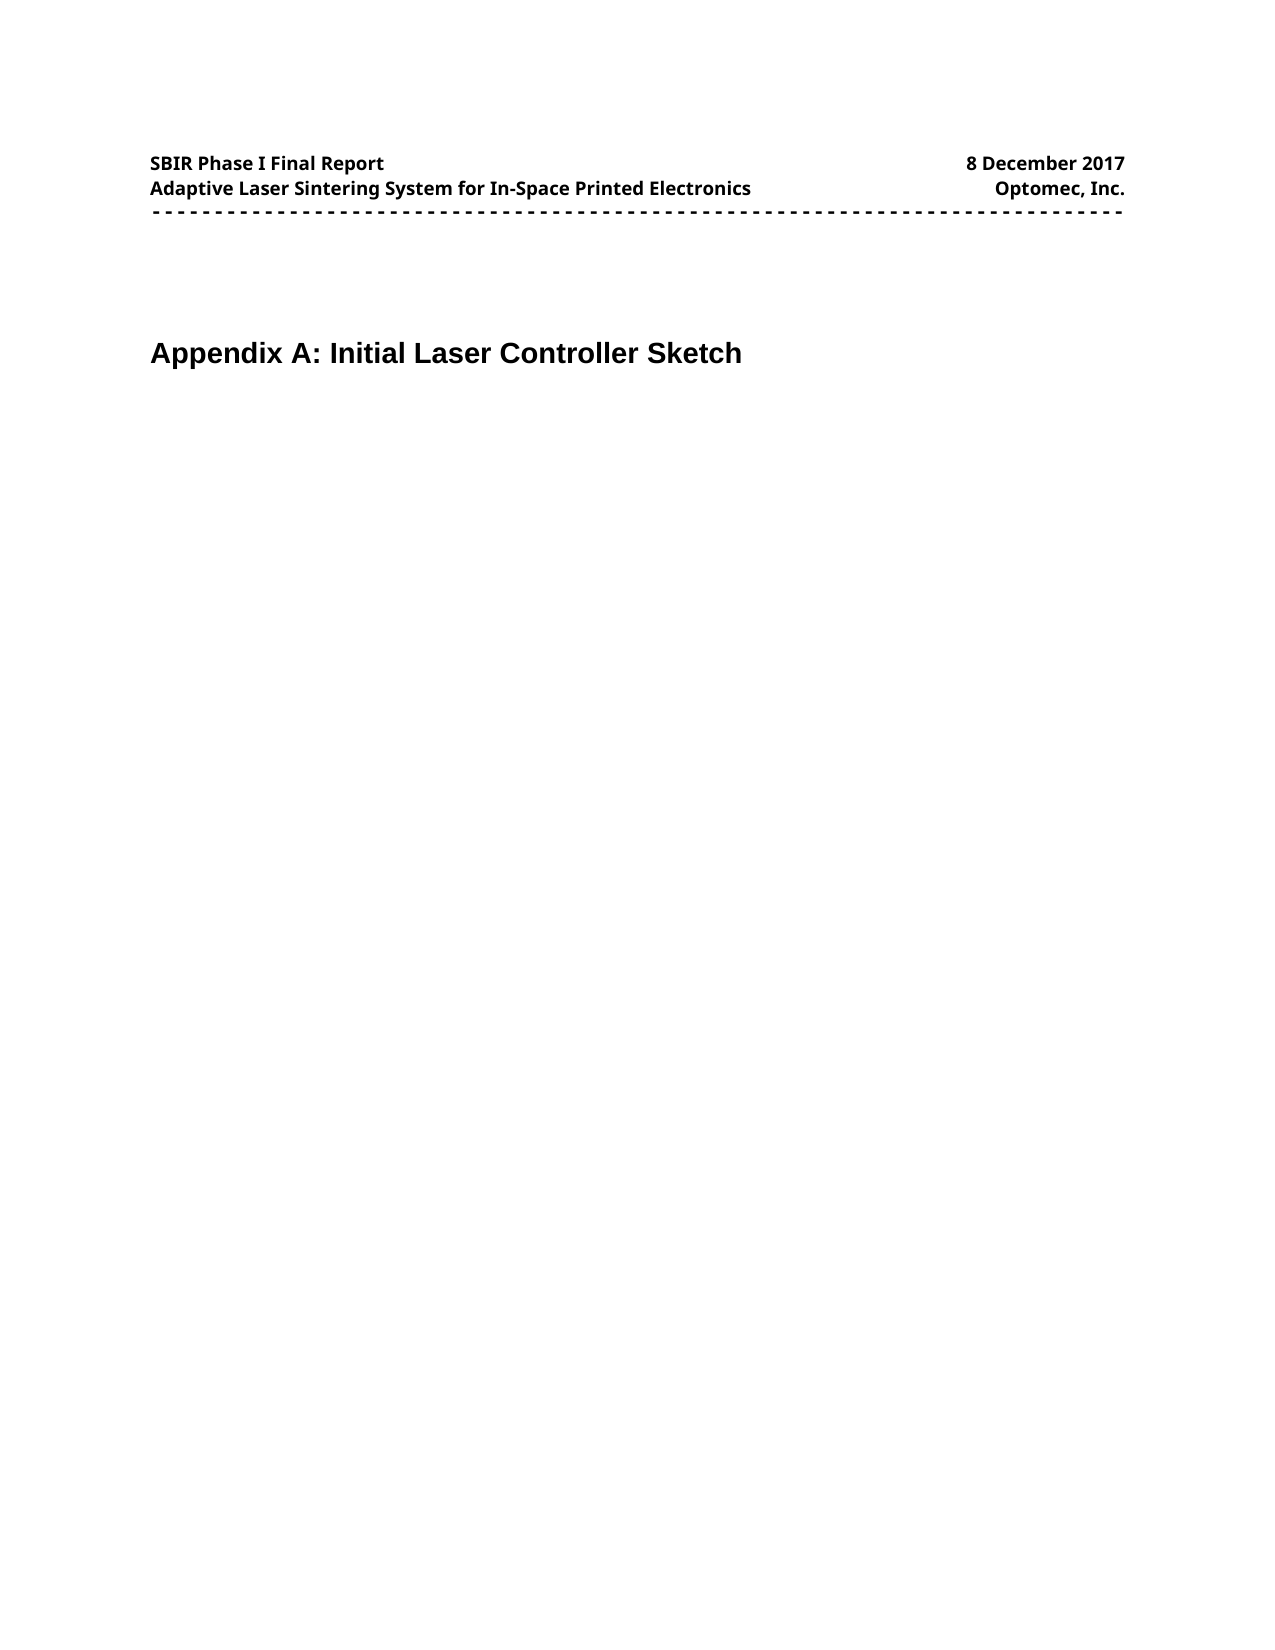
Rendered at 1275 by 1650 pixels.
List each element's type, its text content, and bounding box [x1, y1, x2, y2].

text Appendix A: Initial Laser Controller Sketch [150, 336, 1125, 369]
